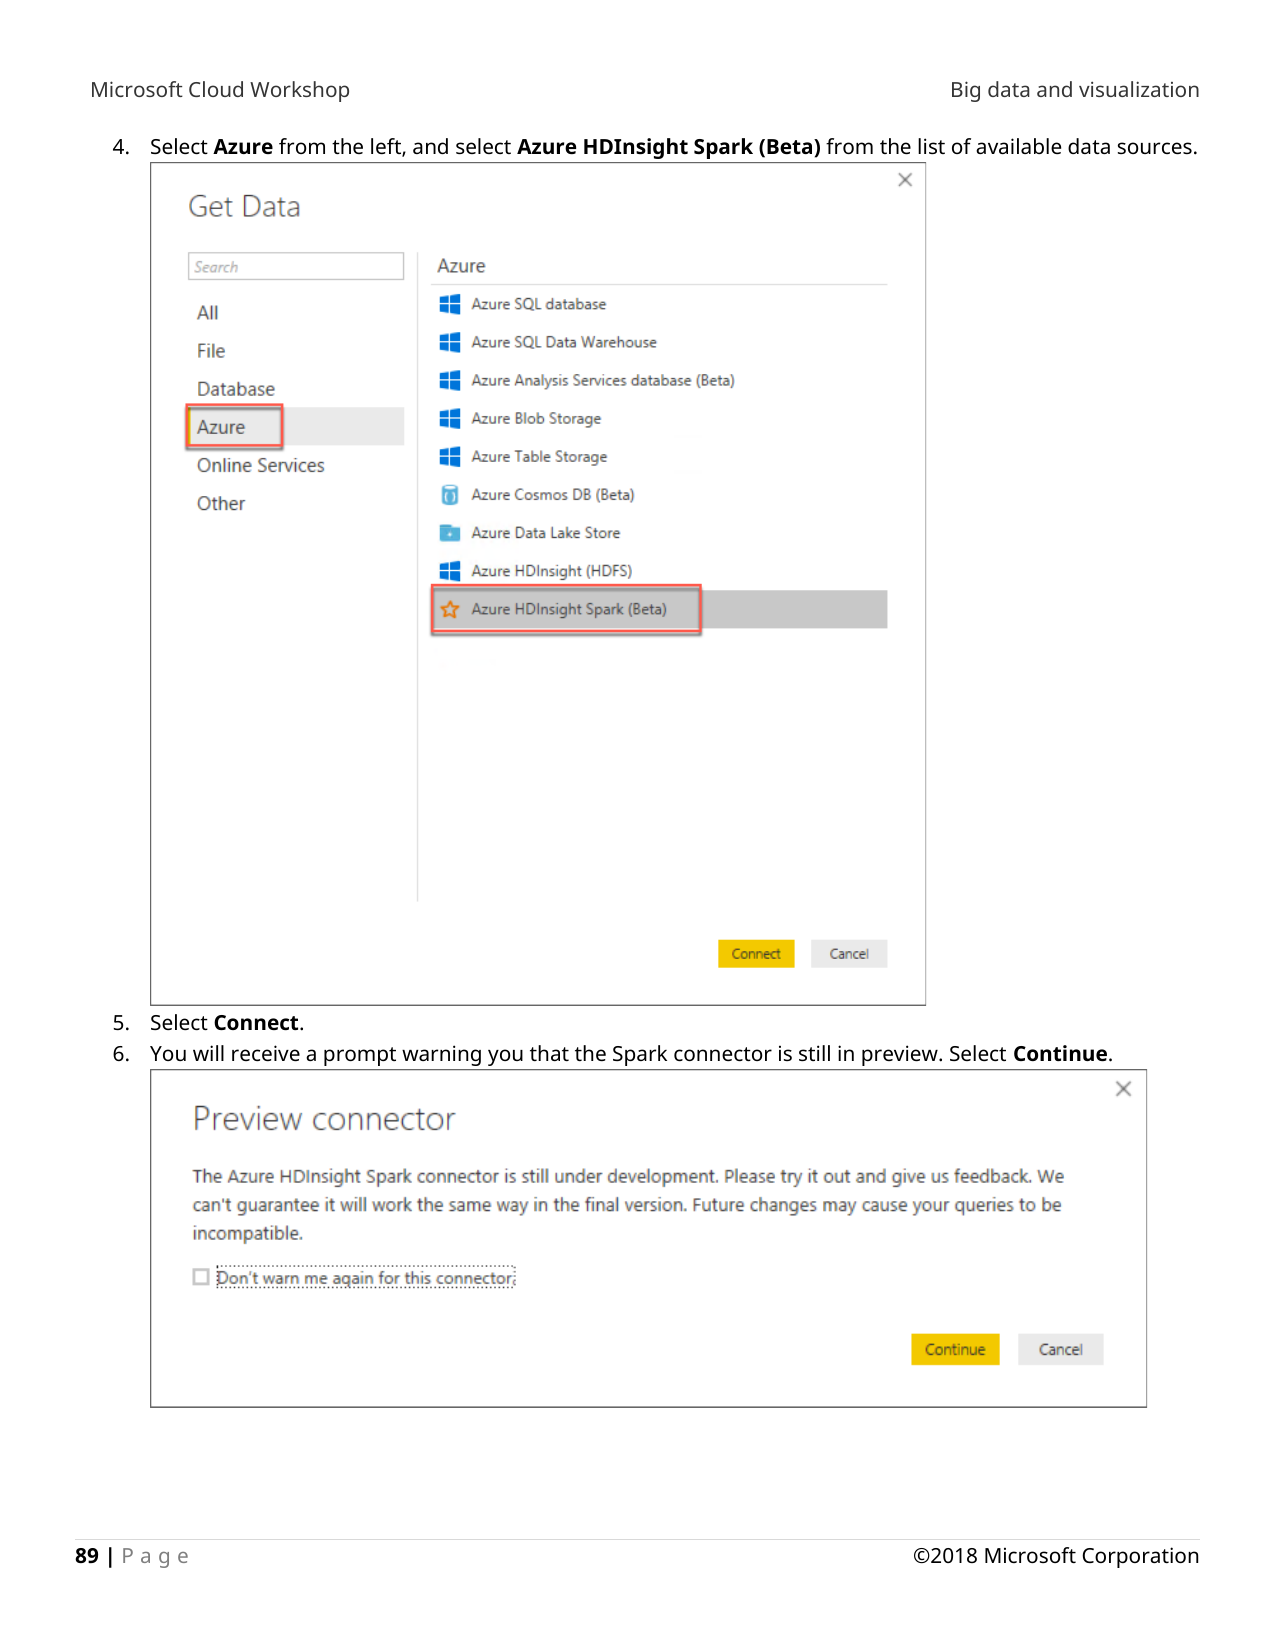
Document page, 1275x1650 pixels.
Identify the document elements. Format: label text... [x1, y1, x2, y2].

list Select Connect. [112, 1008, 1200, 1037]
picture [150, 162, 927, 1006]
picture [150, 1069, 1148, 1408]
